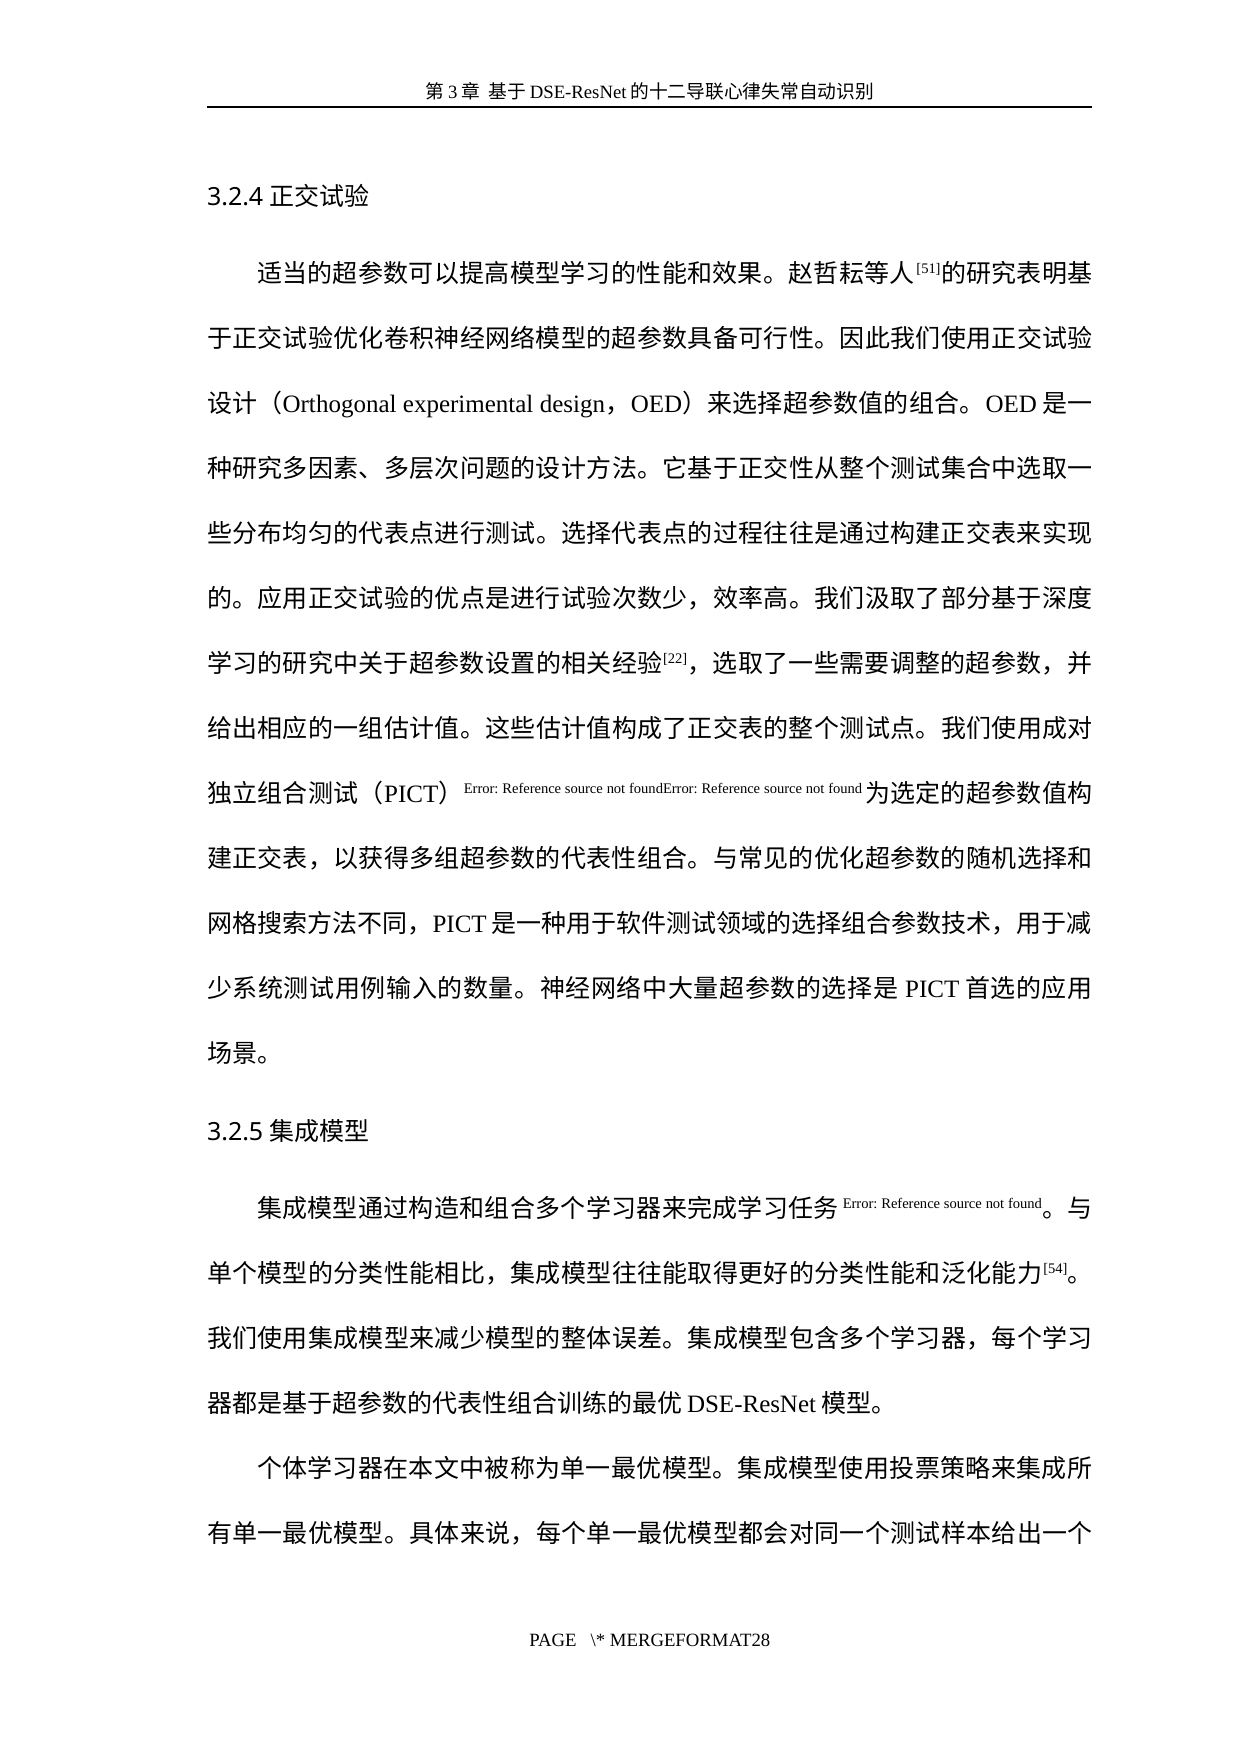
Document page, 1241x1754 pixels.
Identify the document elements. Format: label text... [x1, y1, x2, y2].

subtitle 3.2.4 正交试验 [207, 162, 1092, 227]
subtitle 3.2.5 集成模型 [207, 1097, 1092, 1162]
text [207, 1434, 1092, 1564]
